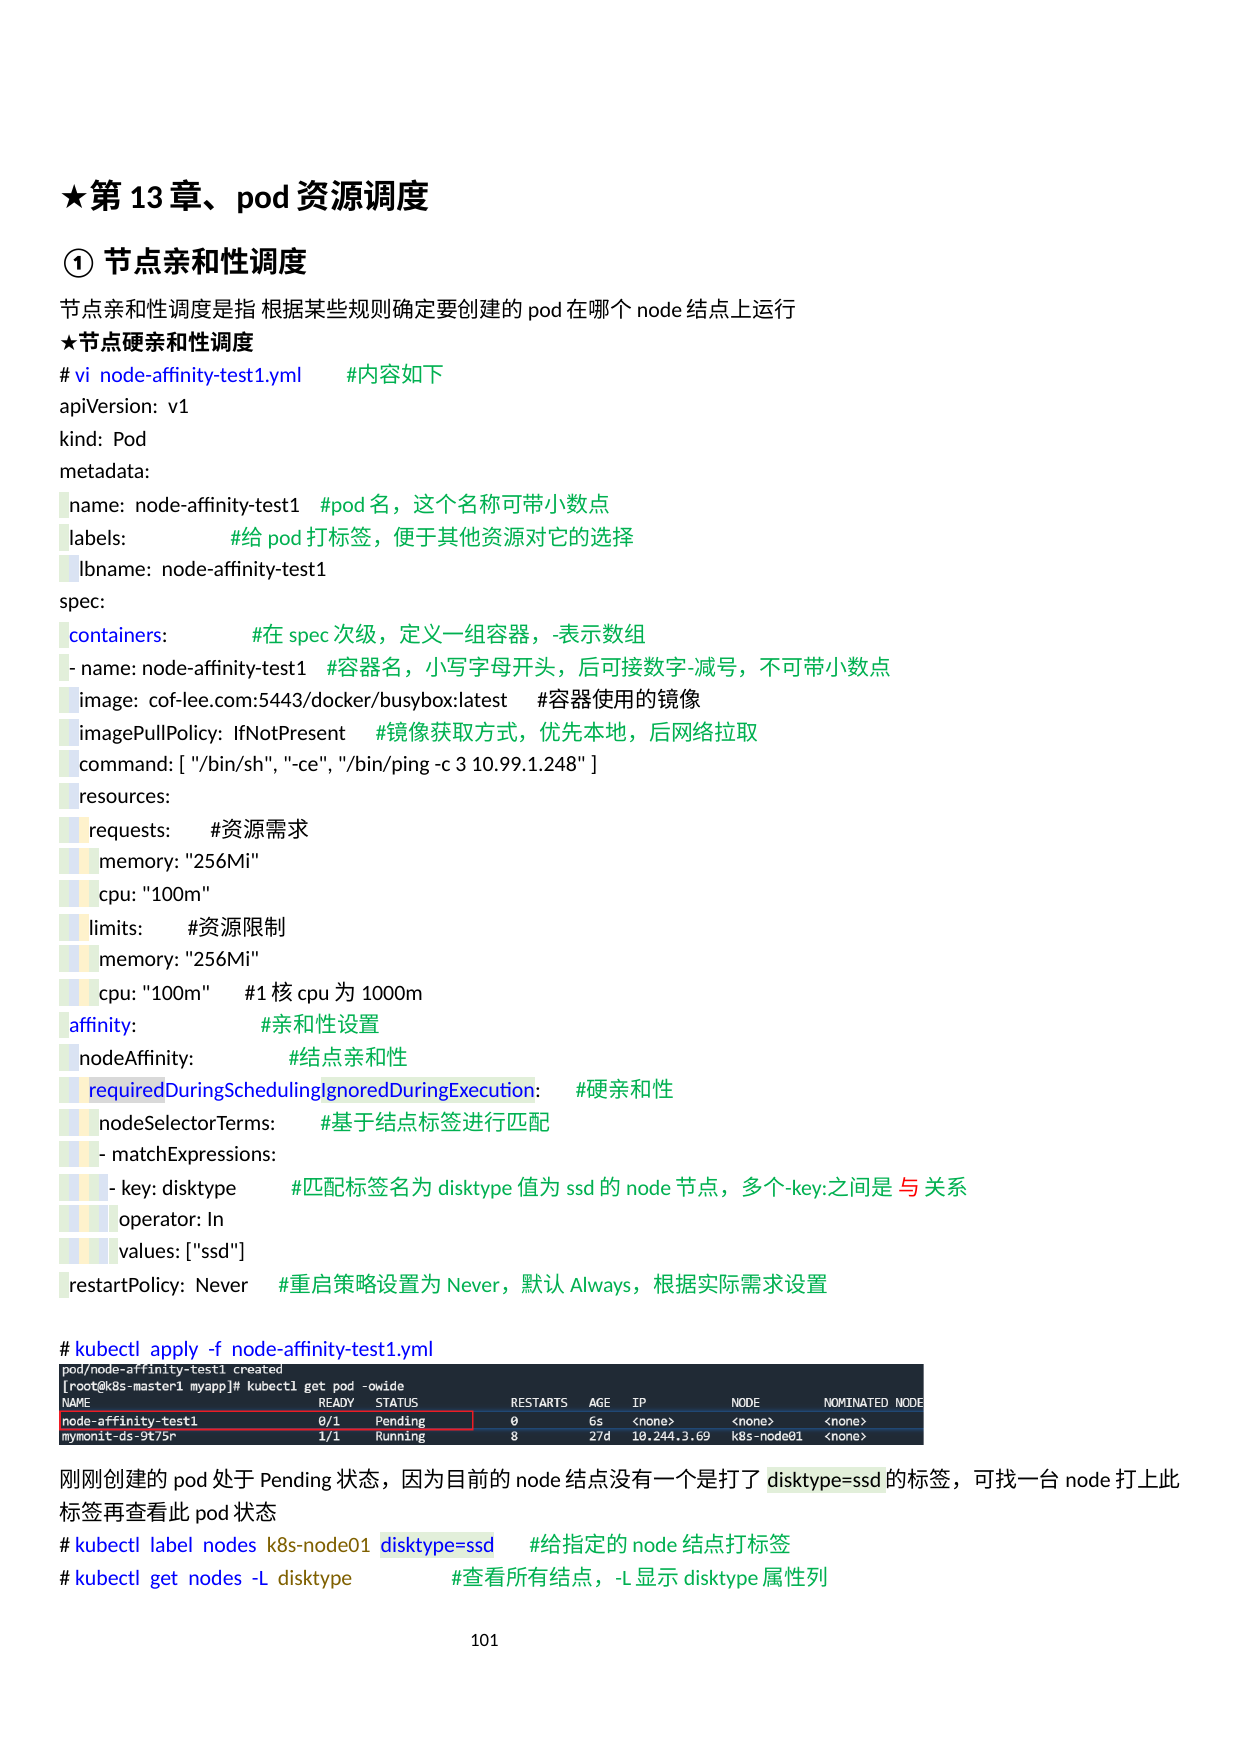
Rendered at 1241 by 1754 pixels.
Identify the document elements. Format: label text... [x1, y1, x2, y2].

text # vi node-affinity-test1.yml #内容如下 [59, 357, 1181, 389]
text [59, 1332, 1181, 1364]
text ①节点亲和性调度 [59, 227, 1181, 292]
text metadata: [59, 454, 1181, 487]
text ★第13章、pod资源调度 [59, 162, 1181, 227]
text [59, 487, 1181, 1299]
text 节点亲和性调度是指 根据某些规则确定要创建的pod在哪个node结点上运行 [59, 292, 1181, 324]
text ★节点硬亲和性调度 [59, 324, 1181, 357]
picture [59, 1364, 924, 1445]
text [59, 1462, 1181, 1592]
text kind: Pod [59, 422, 1181, 454]
text apiVersion: v1 [59, 389, 1181, 422]
